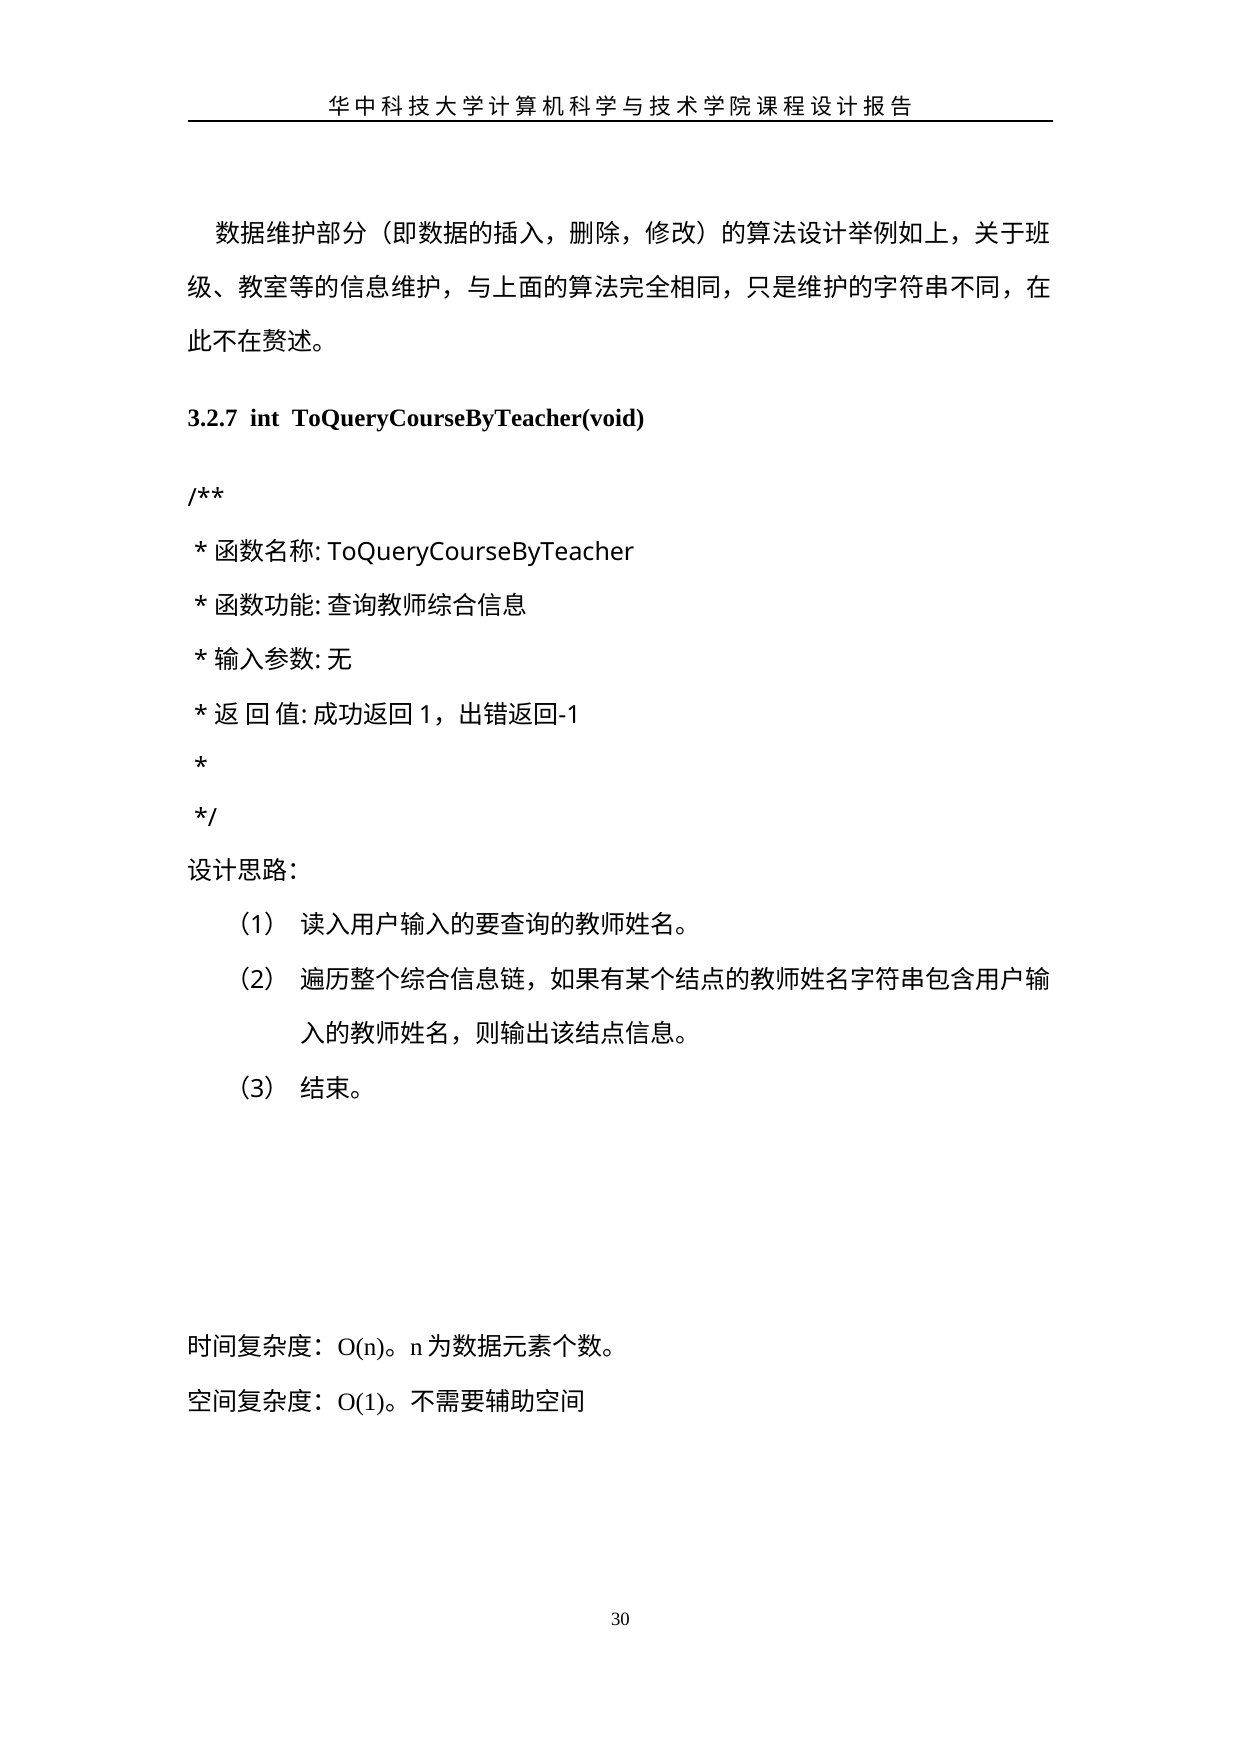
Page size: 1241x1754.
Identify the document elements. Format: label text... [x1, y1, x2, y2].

list 遍历整个综合信息链，如果有某个结点的教师姓名字符串包含用户输入的教师姓名，则输出该结点信息。 [225, 959, 1053, 1050]
list 结束。 [225, 1068, 1053, 1104]
text 数据维护部分（即数据的插入，删除，修改）的算法设计举例如上，关于班级、教室等的信息维护，与上面的算法完全相同，只是维护的字符串不同，在此不在赘述。 [187, 213, 1053, 358]
text * 函数名称: ToQueryCourseByTeacher [187, 531, 1053, 567]
text */ [187, 799, 1053, 834]
text 设计思路： [187, 851, 1053, 887]
text /** [187, 480, 1053, 514]
list 读入用户输入的要查询的教师姓名。 [225, 905, 1053, 941]
text * 返 回 值: 成功返回1，出错返回-1 [187, 694, 1053, 730]
subtitle 3.2.7 int ToQueryCourseByTeacher(void) [187, 403, 1053, 432]
text * [187, 748, 1053, 783]
text * 输入参数: 无 [187, 640, 1053, 676]
text 空间复杂度：O(1)。不需要辅助空间 [187, 1381, 1053, 1417]
text * 函数功能: 查询教师综合信息 [187, 585, 1053, 622]
text 时间复杂度：O(n)。n为数据元素个数。 [187, 1327, 1053, 1363]
